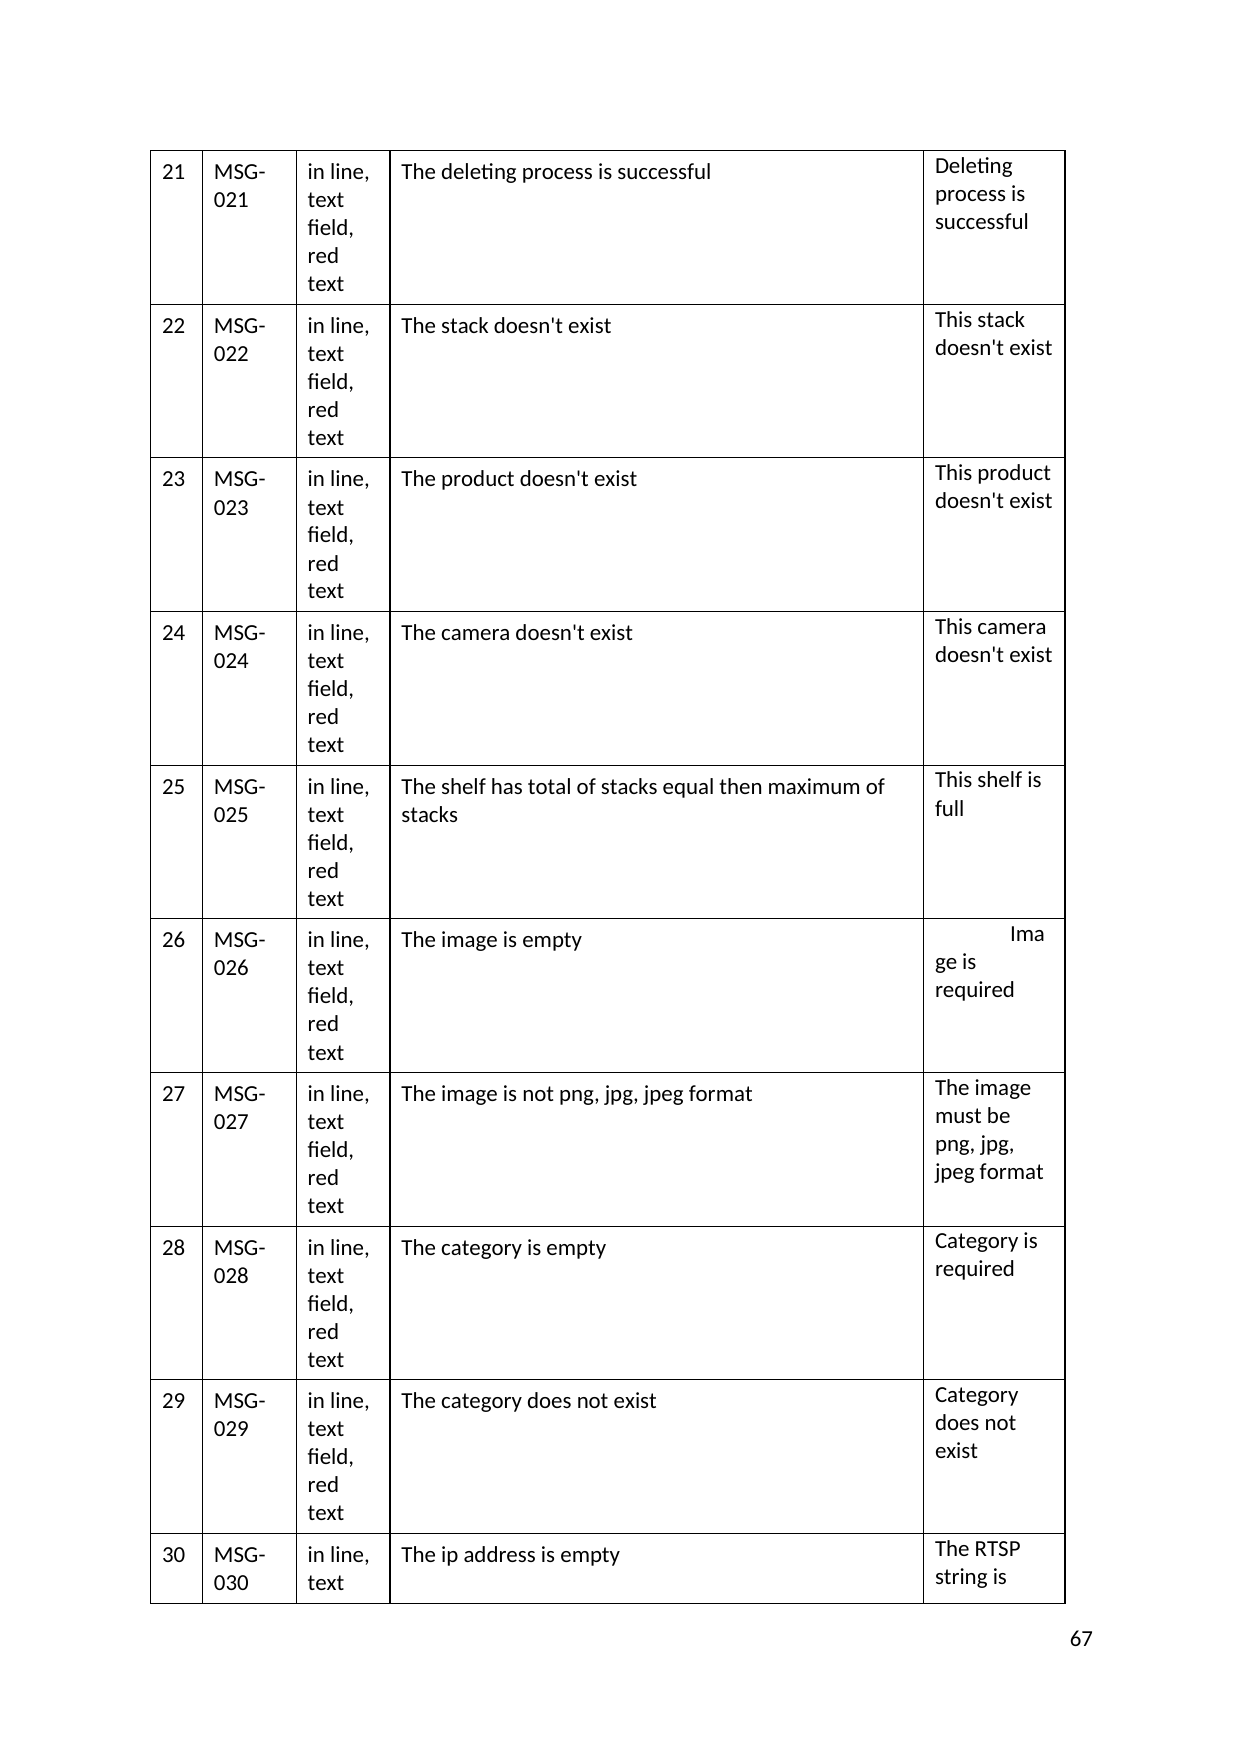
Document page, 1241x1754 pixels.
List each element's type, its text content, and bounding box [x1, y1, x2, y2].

table_cell MSG-026 [203, 919, 296, 1072]
table_cell in line, text field, red text [297, 919, 389, 1072]
table_cell The category does not exist [391, 1380, 923, 1533]
table_cell in line, text field, red text [297, 612, 389, 764]
table_cell The deleting process is successful [391, 151, 923, 304]
table_cell 21 [151, 151, 202, 304]
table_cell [297, 151, 389, 304]
table_cell The image is empty [391, 919, 923, 1072]
table_cell This stack doesn't exist [924, 305, 1064, 457]
table_cell MSG-025 [203, 766, 296, 918]
table_cell 29 [151, 1380, 202, 1533]
table_cell Image is required [924, 919, 1064, 1072]
table_cell Category is required [924, 1227, 1064, 1379]
table_cell 22 [151, 305, 202, 457]
table_cell The image is not png, jpg, jpeg format [391, 1073, 923, 1226]
table_cell MSG-023 [203, 458, 296, 611]
table_cell 28 [151, 1227, 202, 1379]
table_cell in line, text field, red text [297, 1073, 389, 1226]
table_cell 27 [151, 1073, 202, 1226]
table_cell The stack doesn't exist [391, 305, 923, 457]
table_cell Deleting process is successful [924, 151, 1064, 304]
table_cell The camera doesn't exist [391, 612, 923, 764]
table_cell This camera doesn't exist [924, 612, 1064, 764]
table_cell in line, text field, red text [297, 305, 389, 457]
table_cell The product doesn't exist [391, 458, 923, 611]
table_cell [297, 1534, 389, 1602]
table_cell Category does not exist [924, 1380, 1064, 1533]
table_cell MSG-028 [203, 1227, 296, 1379]
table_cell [391, 1534, 923, 1602]
table_cell MSG-029 [203, 1380, 296, 1533]
table_cell 26 [151, 919, 202, 1072]
table_cell 30 [151, 1534, 202, 1602]
table_cell in line, text field, red text [297, 458, 389, 611]
table_cell The shelf has total of stacks equal then maximum of stacks [391, 766, 923, 918]
table_cell MSG-021 [203, 151, 296, 304]
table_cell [924, 1534, 1064, 1602]
table_cell in line, text field, red text [297, 1380, 389, 1533]
table_cell MSG-027 [203, 1073, 296, 1226]
table_cell MSG-022 [203, 305, 296, 457]
table_cell in line, text field, red text [297, 766, 389, 918]
table_cell This shelf is full [924, 766, 1064, 918]
table_cell 25 [151, 766, 202, 918]
table_cell MSG-030 [203, 1534, 296, 1602]
table_cell 23 [151, 458, 202, 611]
table_cell 24 [151, 612, 202, 764]
table_cell The image must be png, jpg, jpeg format [924, 1073, 1064, 1226]
table_cell This product doesn't exist [924, 458, 1064, 611]
table_cell The category is empty [391, 1227, 923, 1379]
table_cell MSG-024 [203, 612, 296, 764]
table_cell in line, text field, red text [297, 1227, 389, 1379]
